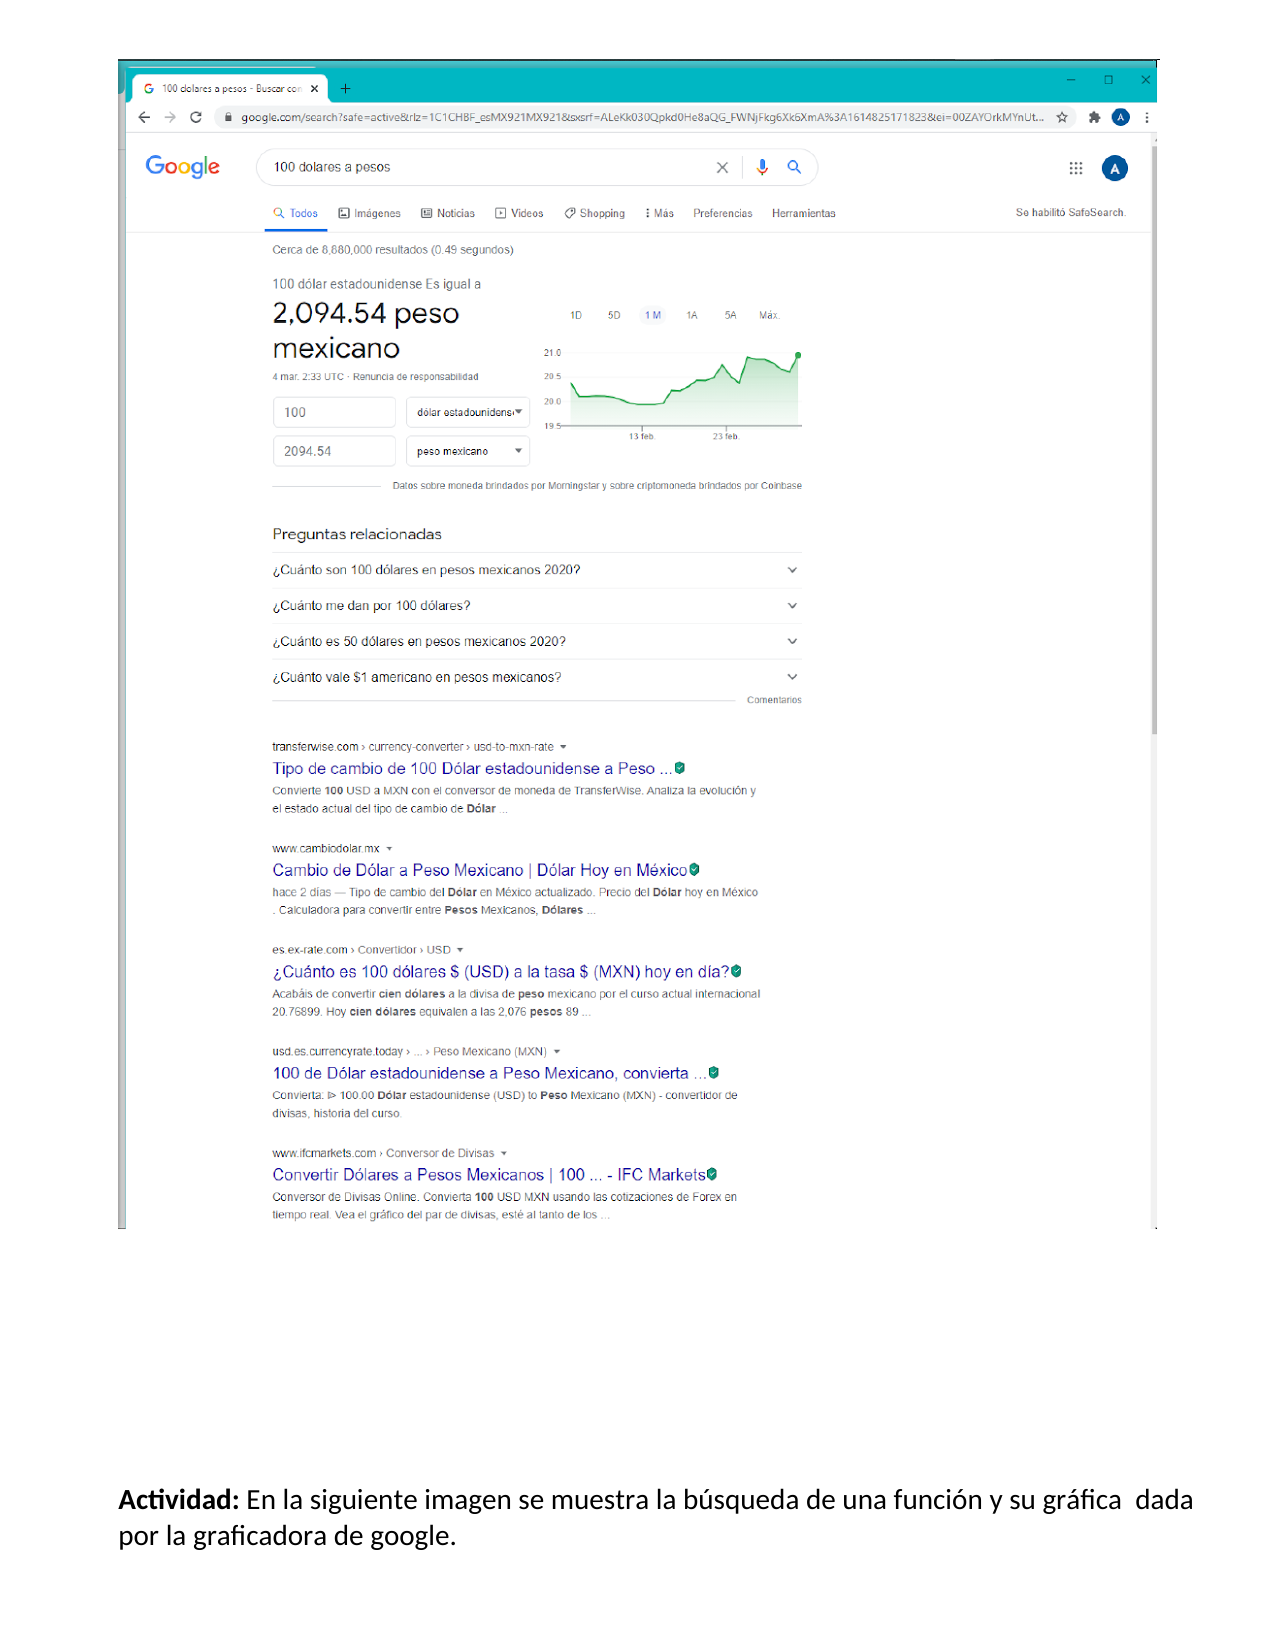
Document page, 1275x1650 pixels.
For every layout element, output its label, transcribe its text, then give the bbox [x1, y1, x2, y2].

picture [118, 59, 1160, 1232]
text Actividad: En la siguiente imagen se muestra la búsqueda de una función y su gráfica dada por la graficadora de google. [118, 1481, 1205, 1553]
